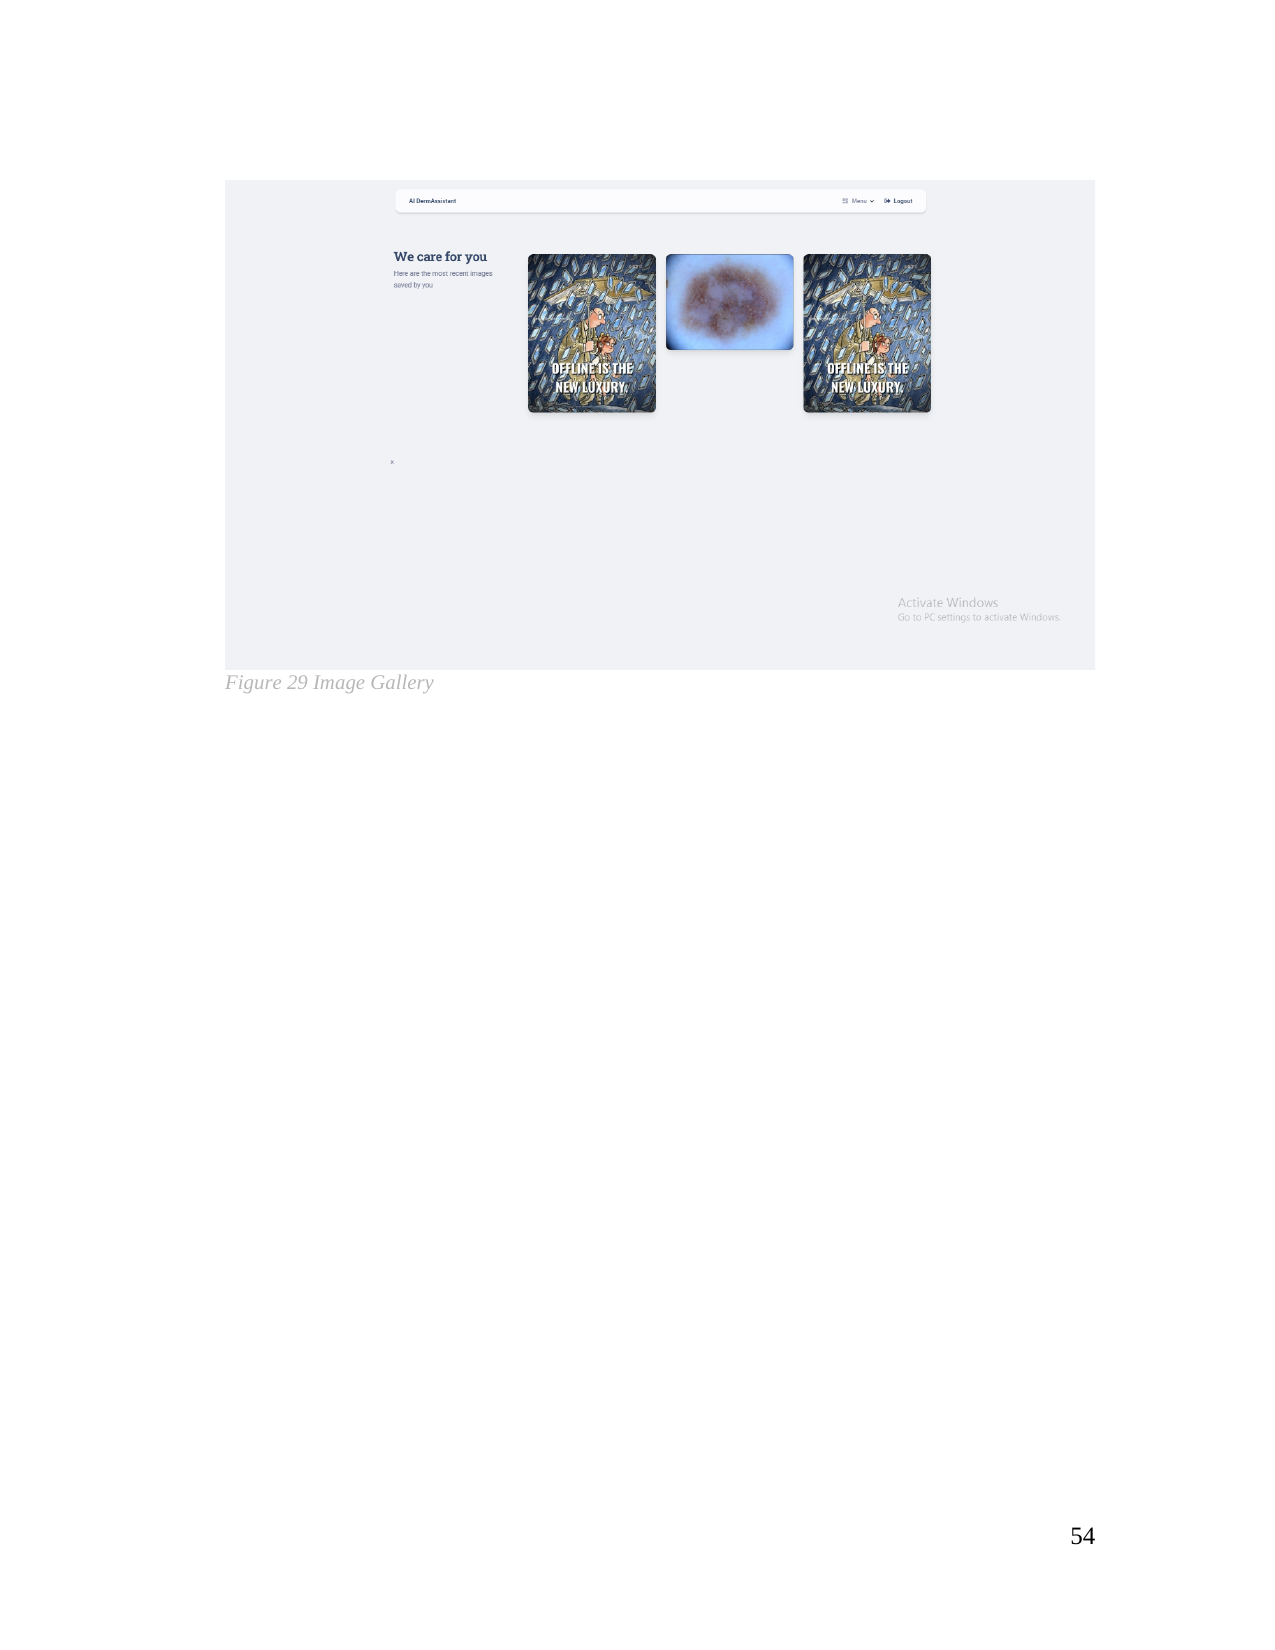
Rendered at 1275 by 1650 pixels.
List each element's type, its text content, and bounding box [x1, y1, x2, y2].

picture [225, 180, 1096, 670]
subtitle Figure 29 Image Gallery [225, 670, 1095, 694]
